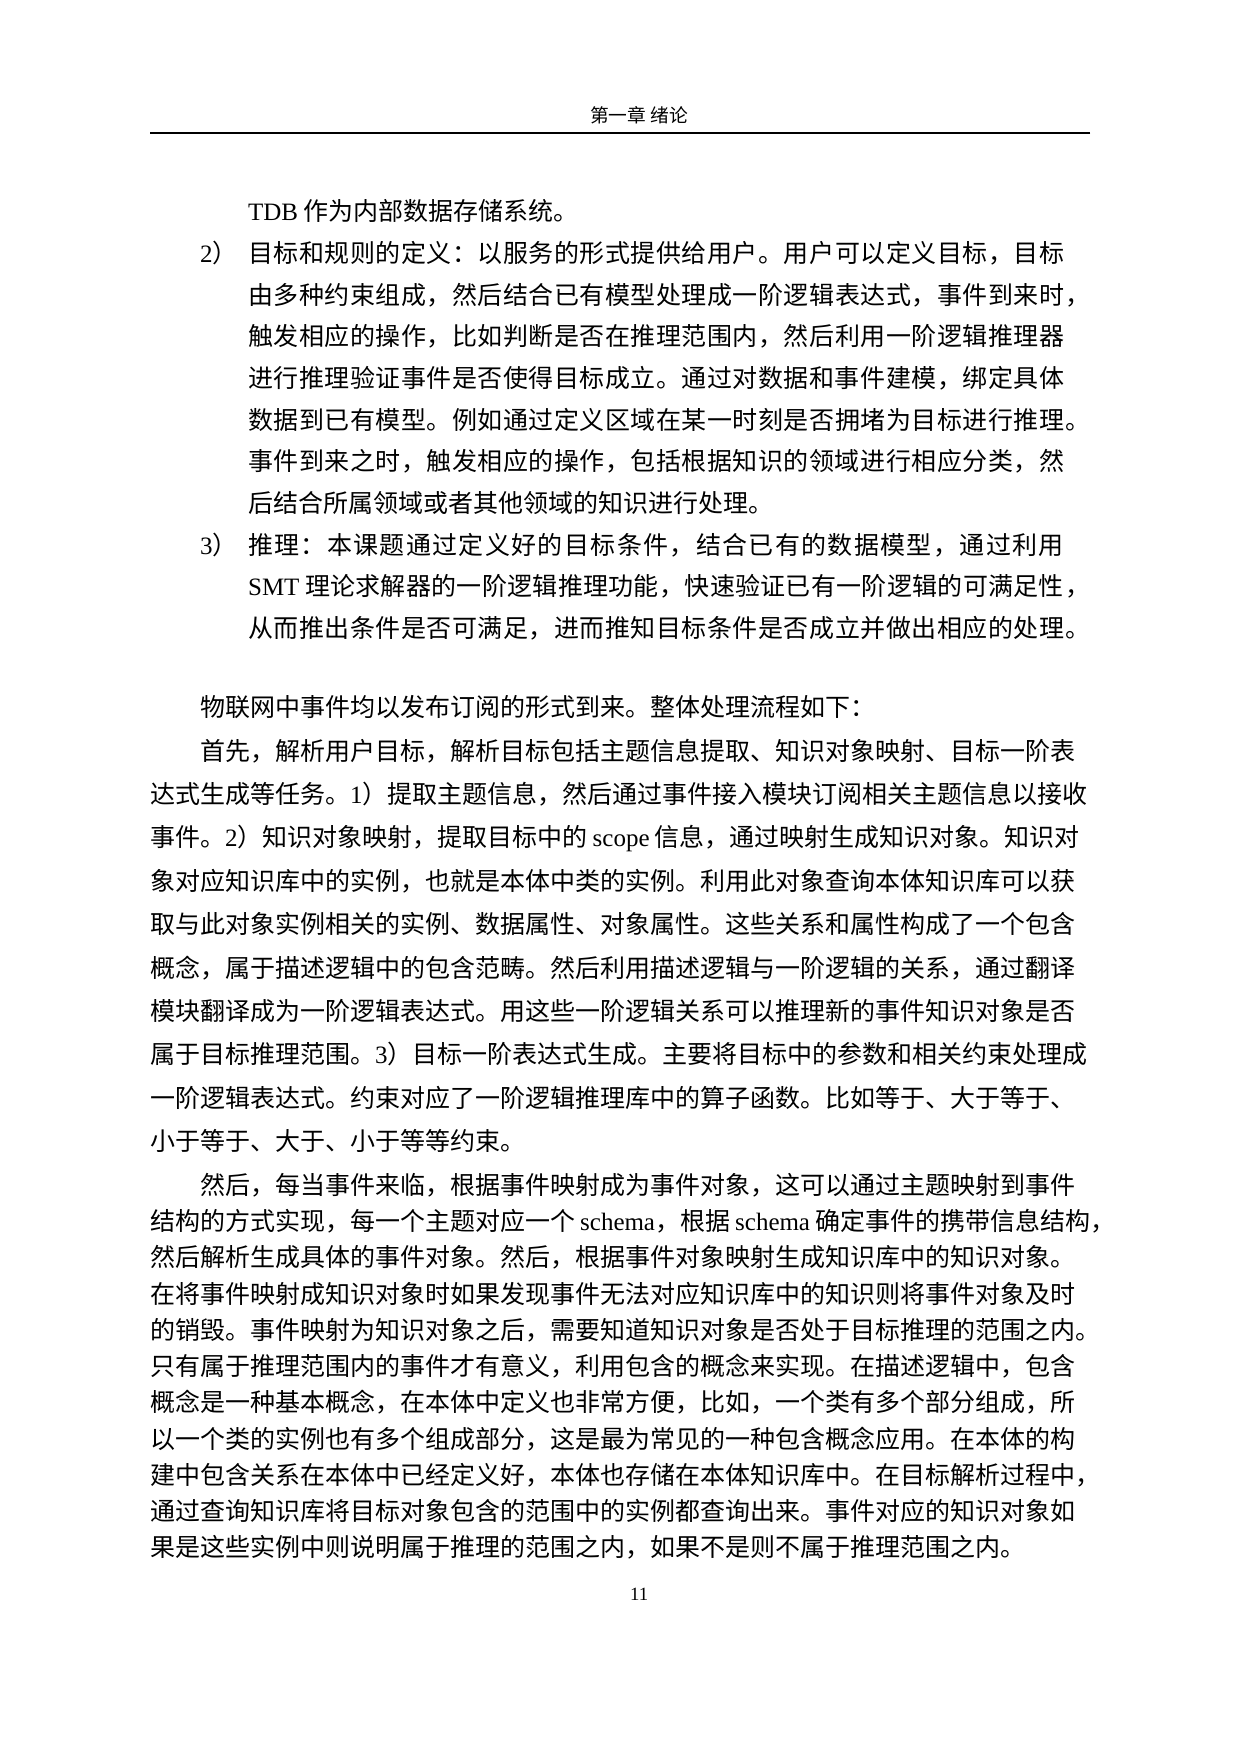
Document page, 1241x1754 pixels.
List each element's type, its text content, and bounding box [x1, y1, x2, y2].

list 推理：本课题通过定义好的目标条件，结合已有的数据模型，通过利用SMT理论求解器的一阶逻辑推理功能，快速验证已有一阶逻辑的可满足性，从而推出条件是否可满足，进而推知目标条件是否成立并做出相应的处理。 [200, 521, 1065, 687]
text 物联网中事件均以发布订阅的形式到来。整体处理流程如下： [150, 687, 1090, 724]
list 目标和规则的定义：以服务的形式提供给用户。用户可以定义目标，目标由多种约束组成，然后结合已有模型处理成一阶逻辑表达式，事件到来时，触发相应的操作，比如判断是否在推理范围内，然后利用一阶逻辑推理器进行推理验证事件是否使得目标成立。通过对数据和事件建模，绑定具体数据到已有模型。例如通过定义区域在某一时刻是否拥堵为目标进行推理。事件到来之时，触发相应的操作，包括根据知识的领域进行相应分类，然后结合所属领域或者其他领域的知识进行处理。 [200, 229, 1065, 521]
text 首先，解析用户目标，解析目标包括主题信息提取、知识对象映射、目标一阶表达式生成等任务。1）提取主题信息，然后通过事件接入模块订阅相关主题信息以接收事件。2）知识对象映射，提取目标中的scope信息，通过映射生成知识对象。知识对象对应知识库中的实例，也就是本体中类的实例。利用此对象查询本体知识库可以获取与此对象实例相关的实例、数据属性、对象属性。这些关系和属性构成了一个包含概念，属于描述逻辑中的包含范畴。然后利用描述逻辑与一阶逻辑的关系，通过翻译模块翻译成为一阶逻辑表达式。用这些一阶逻辑关系可以推理新的事件知识对象是否属于目标推理范围。3）目标一阶表达式生成。主要将目标中的参数和相关约束处理成一阶逻辑表达式。约束对应了一阶逻辑推理库中的算子函数。比如等于、大于等于、小于等于、大于、小于等等约束。 [150, 731, 1090, 1158]
text 然后，每当事件来临，根据事件映射成为事件对象，这可以通过主题映射到事件结构的方式实现，每一个主题对应一个schema，根据schema确定事件的携带信息结构，然后解析生成具体的事件对象。然后，根据事件对象映射生成知识库中的知识对象。在将事件映射成知识对象时如果发现事件无法对应知识库中的知识则将事件对象及时的销毁。事件映射为知识对象之后，需要知道知识对象是否处于目标推理的范围之内。只有属于推理范围内的事件才有意义，利用包含的概念来实现。在描述逻辑中，包含概念是一种基本概念，在本体中定义也非常方便，比如，一个类有多个部分组成，所以一个类的实例也有多个组成部分，这是最为常见的一种包含概念应用。在本体的构建中包含关系在本体中已经定义好，本体也存储在本体知识库中。在目标解析过程中，通过查询知识库将目标对象包含的范围中的实例都查询出来。事件对应的知识对象如果是这些实例中则说明属于推理的范围之内，如果不是则不属于推理范围之内。 [150, 1165, 1090, 1564]
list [200, 187, 1065, 229]
